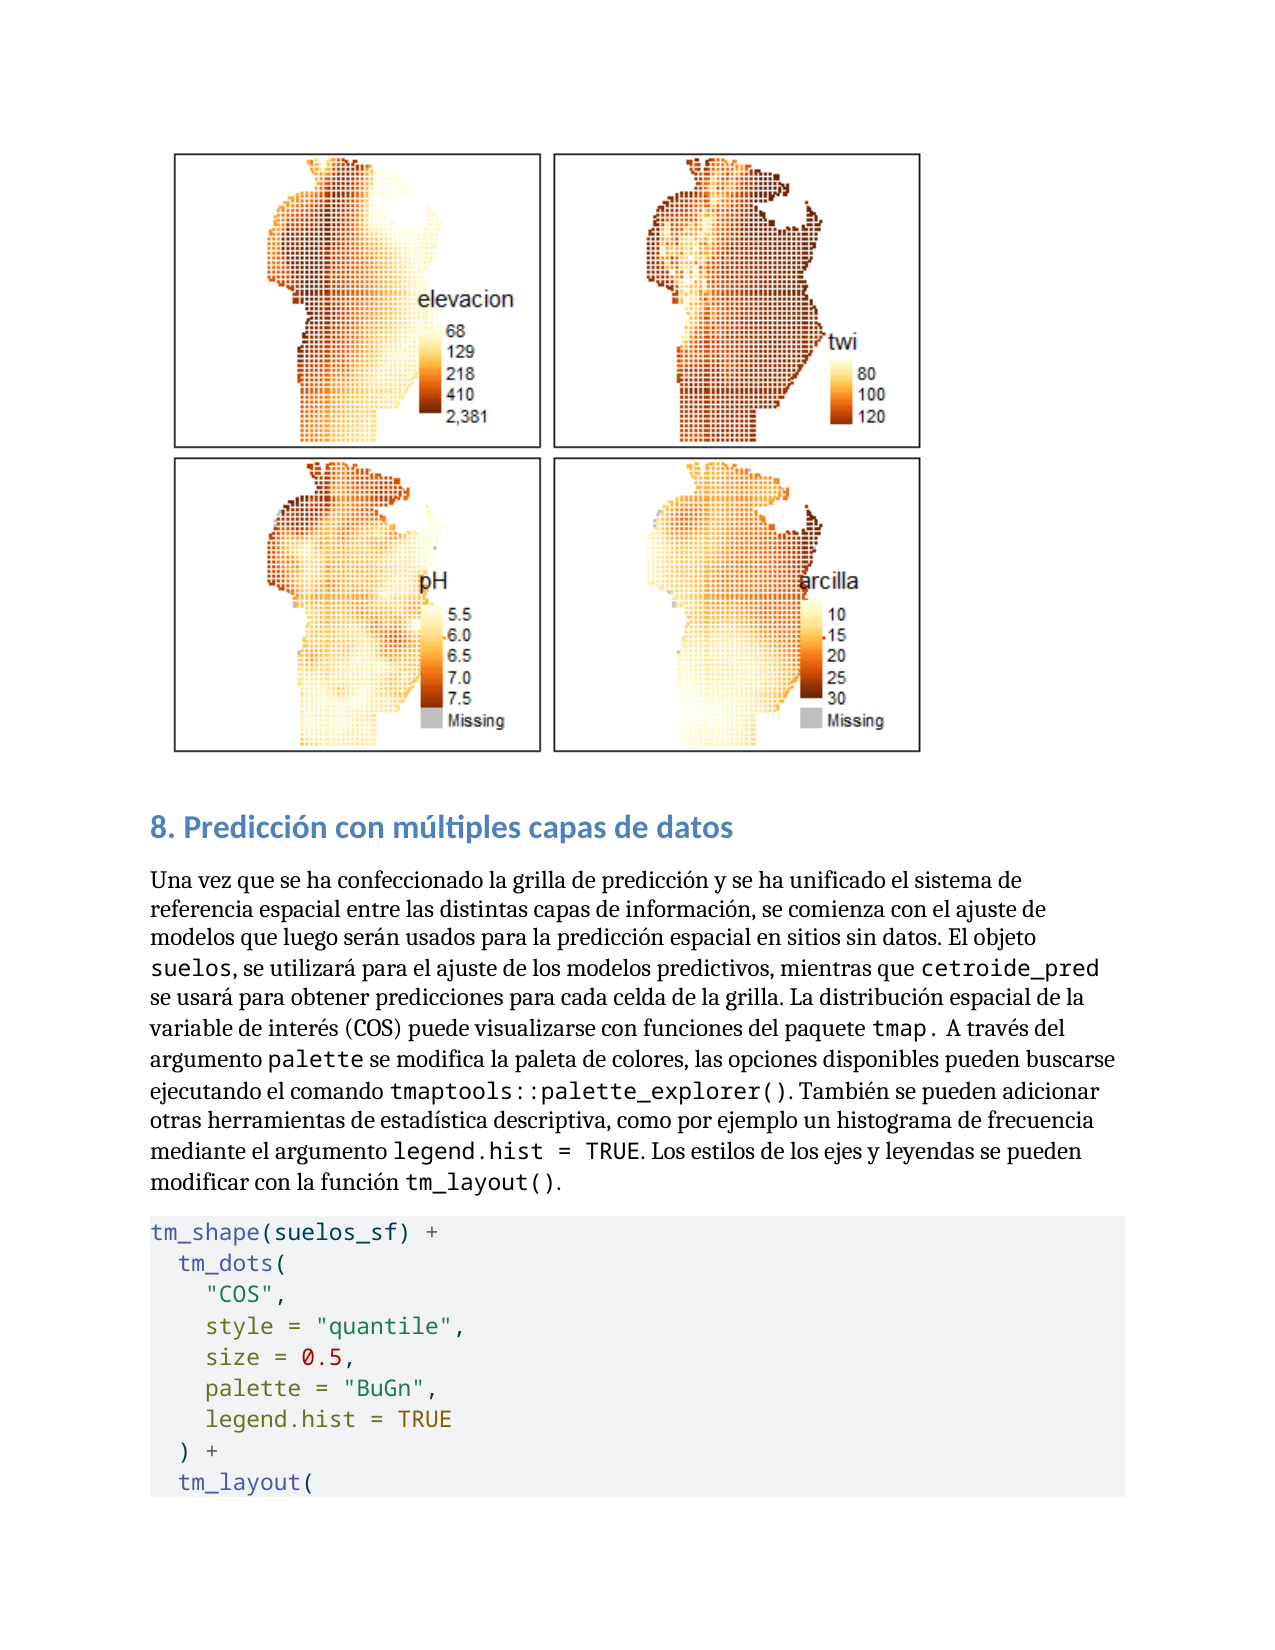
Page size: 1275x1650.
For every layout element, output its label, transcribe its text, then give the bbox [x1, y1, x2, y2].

subtitle 8. Predicción con múltiples capas de datos [150, 806, 1125, 847]
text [150, 1216, 1125, 1497]
text Una vez que se ha confeccionado la grilla de predicción y se ha unificado el sistema de referencia espacial entre las distintas capas de información, se comienza con el ajuste de modelos que luego serán usados para la predicción espacial en sitios sin datos. El objeto suelos, se utilizará para el ajuste de los modelos predictivos, mientras que cetroide_pred se usará para obtener predicciones para cada celda de la grilla. La distribución espacial de la variable de interés (COS) puede visualizarse con funciones del paquete tmap. A través del argumento palette se modifica la paleta de colores, las opciones disponibles pueden buscarse ejecutando el comando tmaptools::palette_explorer(). También se pueden adicionar otras herramientas de estadística descriptiva, como por ejemplo un histograma de frecuencia mediante el argumento legend.hist = TRUE. Los estilos de los ejes y leyendas se pueden modificar con la función tm_layout(). [150, 866, 1125, 1197]
picture [168, 150, 927, 757]
